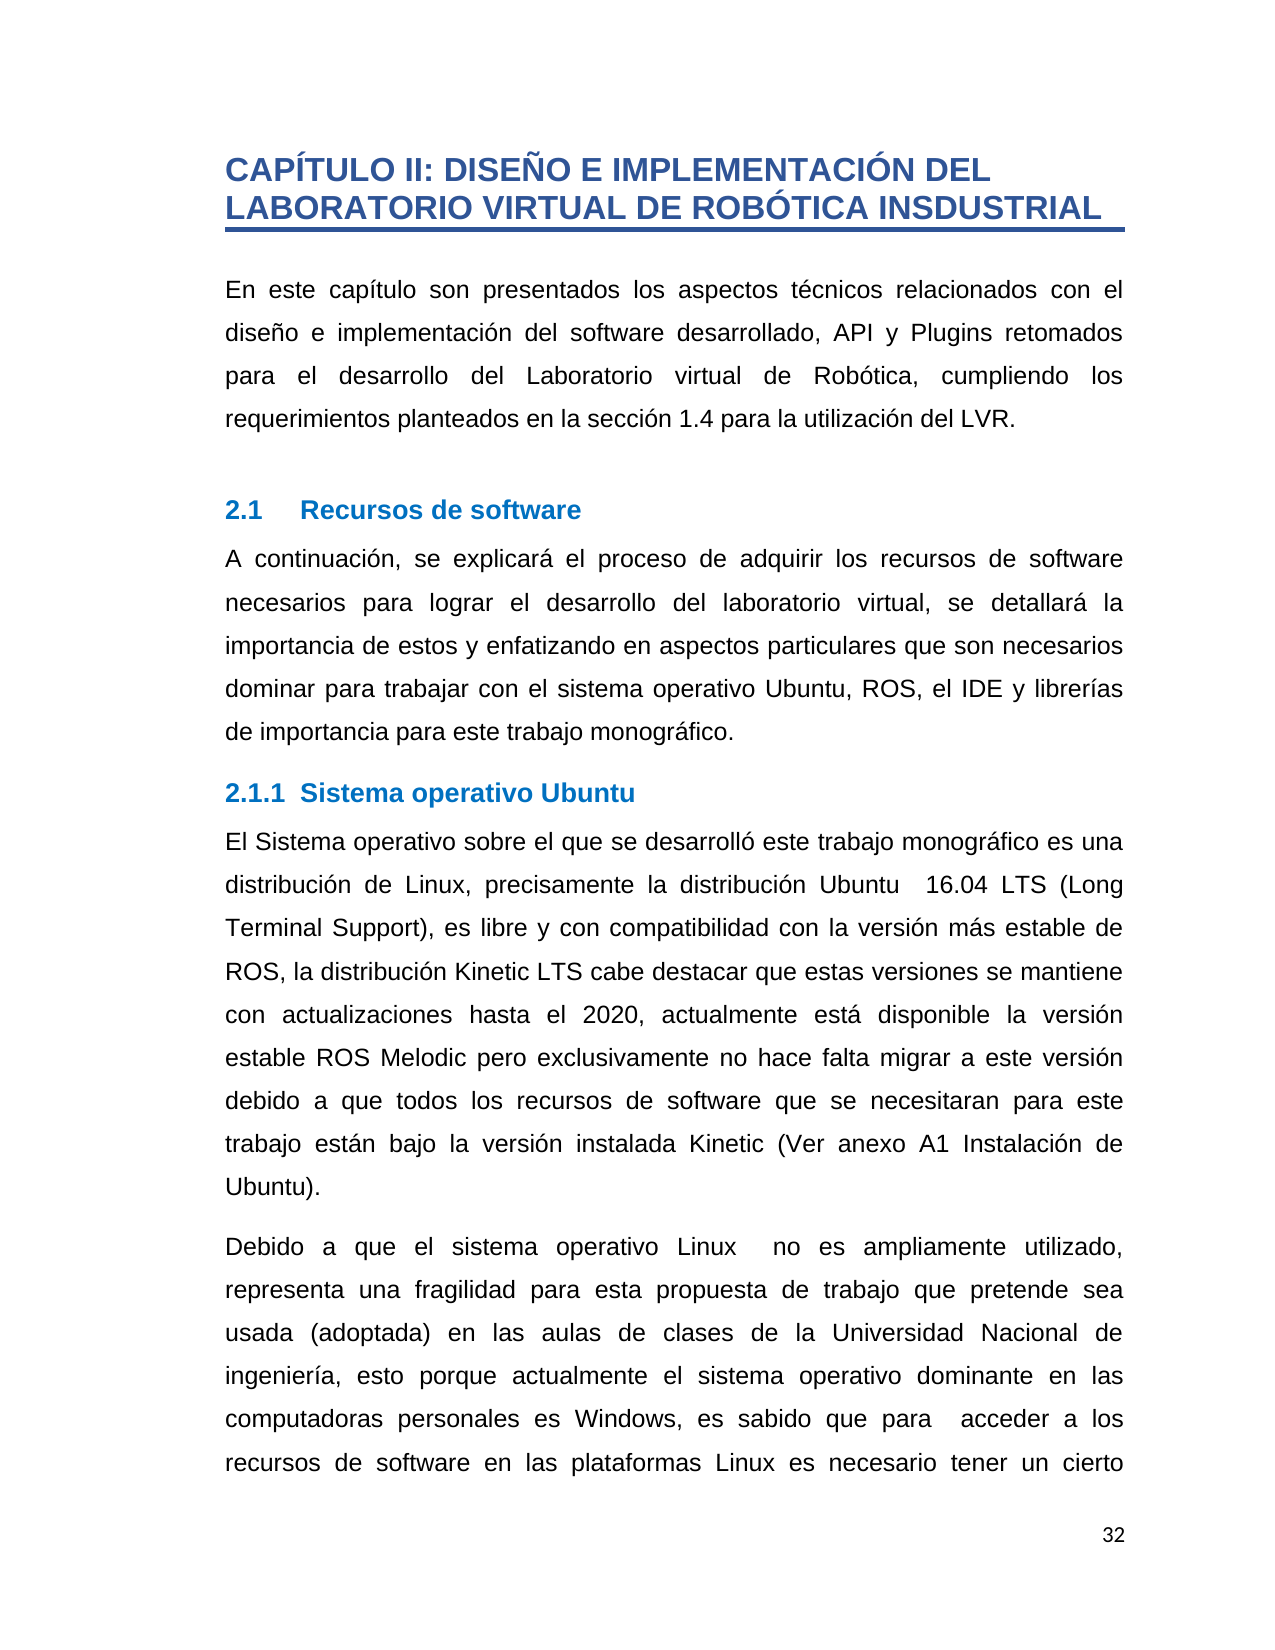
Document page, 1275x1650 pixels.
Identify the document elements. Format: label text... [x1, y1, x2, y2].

text El Sistema operativo sobre el que se desarrolló este trabajo monográfico es una distribución de Linux, precisamente la distribución Ubuntu 16.04 LTS (Long Terminal Support), es libre y con compatibilidad con la versión más estable de ROS, la distribución Kinetic LTS cabe destacar que estas versiones se mantiene con actualizaciones hasta el 2020, actualmente está disponible la versión estable ROS Melodic pero exclusivamente no hace falta migrar a este versión debido a que todos los recursos de software que se necesitaran para este trabajo están bajo la versión instalada Kinetic (Ver anexo A1 Instalación de Ubuntu). [225, 827, 1125, 1201]
text A continuación, se explicará el proceso de adquirir los recursos de software necesarios para lograr el desarrollo del laboratorio virtual, se detallará la importancia de estos y enfatizando en aspectos particulares que son necesarios dominar para trabajar con el sistema operativo Ubuntu, ROS, el IDE y librerías de importancia para este trabajo monográfico. [225, 544, 1125, 746]
list CAPÍTULO II: DISEÑO E IMPLEMENTACIÓN DEL LABORATORIO VIRTUAL DE ROBÓTICA INSDUSTRIAL [225, 150, 1125, 227]
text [225, 1232, 1125, 1476]
text En este capítulo son presentados los aspectos técnicos relacionados con el diseño e implementación del software desarrollado, API y Plugins retomados para el desarrollo del Laboratorio virtual de Robótica, cumpliendo los requerimientos planteados en la sección 1.4 para la utilización del LVR. [225, 275, 1125, 433]
list Sistema operativo Ubuntu [225, 777, 1125, 808]
list Recursos de software [225, 494, 1125, 525]
